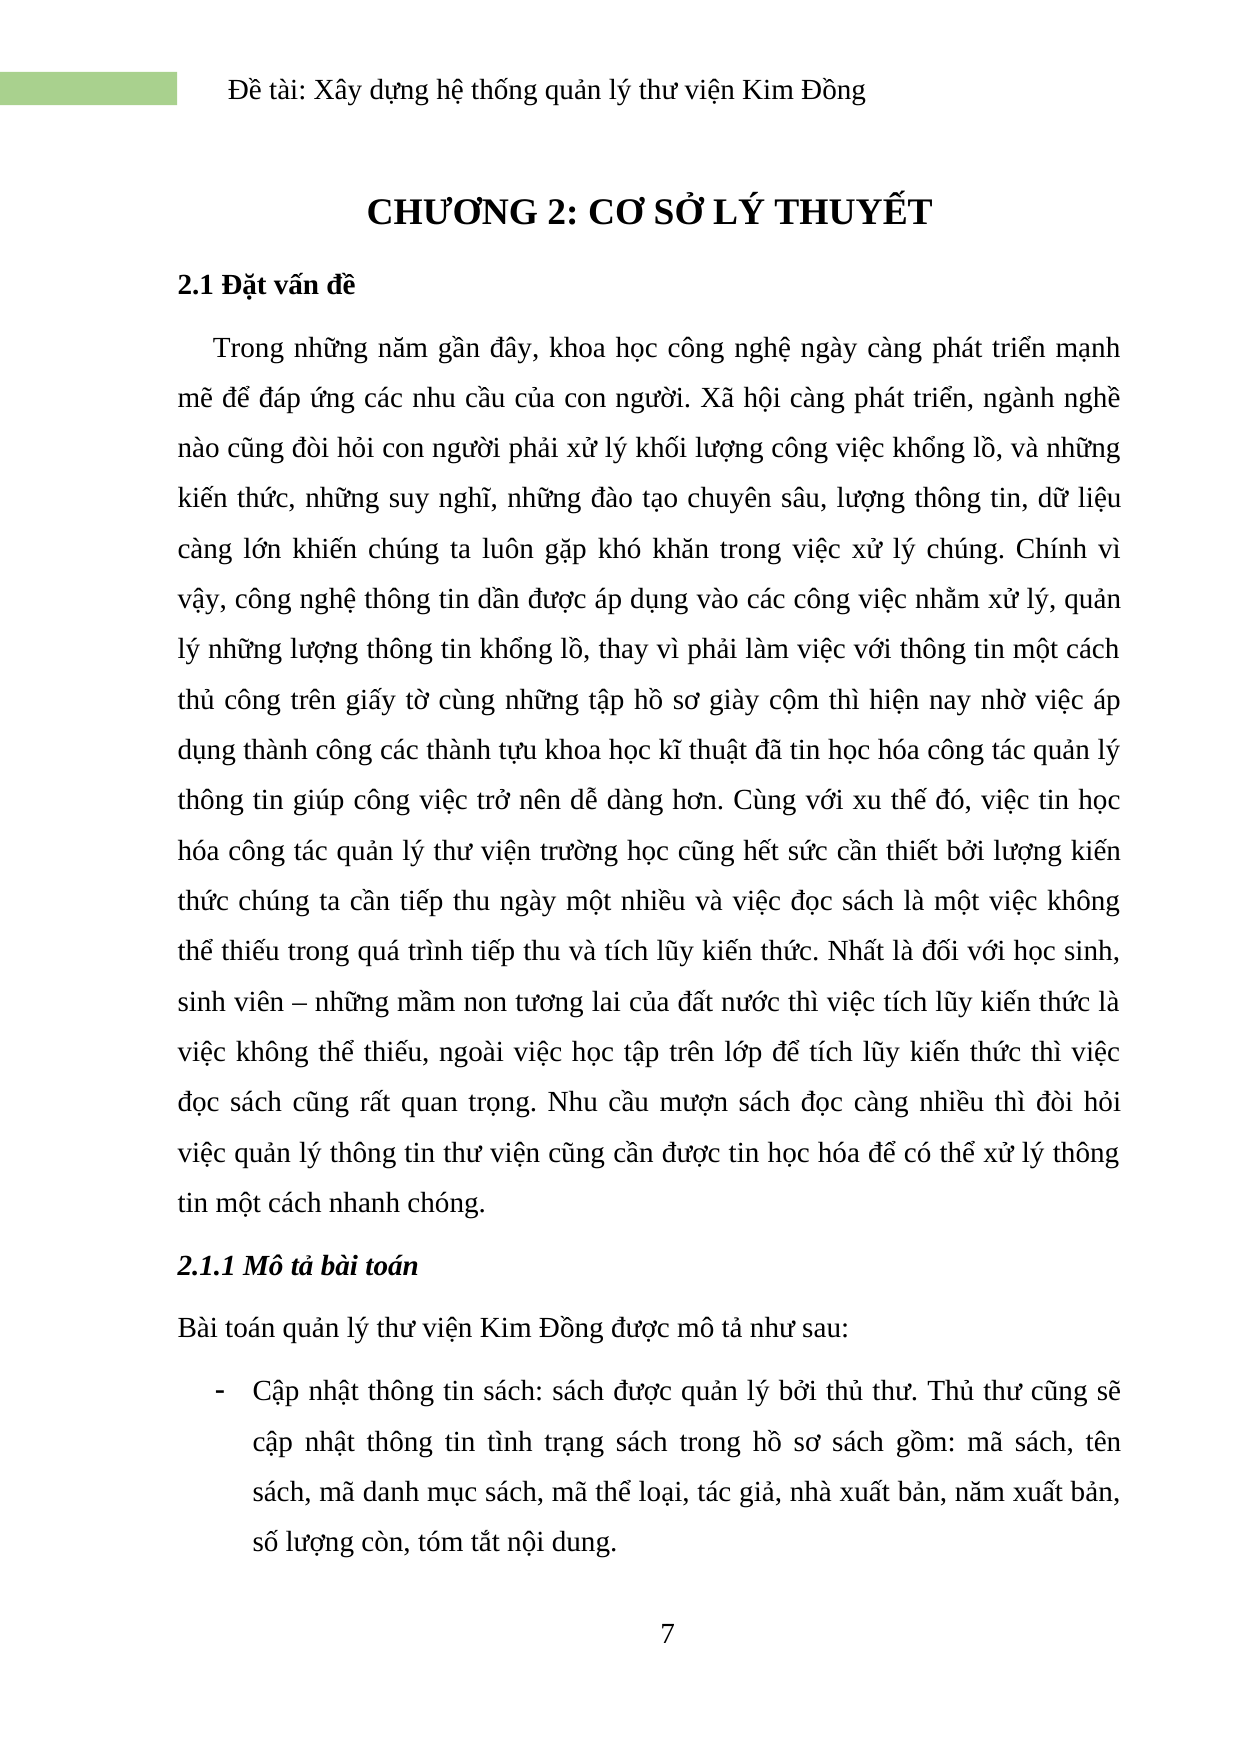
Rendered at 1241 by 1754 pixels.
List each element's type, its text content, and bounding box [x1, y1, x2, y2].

text Đặt vấn đề [177, 267, 1122, 300]
text CƠ SỞ LÝ THUYẾT [177, 190, 1122, 233]
text Trong những năm gần đây, khoa học công nghệ ngày càng phát triển mạnh mẽ để đáp ứng các nhu cầu của con người. Xã hội càng phát triển, ngành nghề nào cũng đòi hỏi con người phải xử lý khối lượng công việc khổng lồ, và những kiến thức, những suy nghĩ, những đào tạo chuyên sâu, lượng thông tin, dữ liệu càng lớn khiến chúng ta luôn gặp khó khăn trong việc xử lý chúng. Chính vì vậy, công nghệ thông tin dần được áp dụng vào các công việc nhằm xử lý, quản lý những lượng thông tin khổng lồ, thay vì phải làm việc với thông tin một cách thủ công trên giấy tờ cùng những tập hồ sơ giày cộm thì hiện nay nhờ việc áp dụng thành công các thành tựu khoa học kĩ thuật đã tin học hóa công tác quản lý thông tin giúp công việc trở nên dễ dàng hơn. Cùng với xu thế đó, việc tin học hóa công tác quản lý thư viện trường học cũng hết sức cần thiết bởi lượng kiến thức chúng ta cần tiếp thu ngày một nhiều và việc đọc sách là một việc không thể thiếu trong quá trình tiếp thu và tích lũy kiến thức. Nhất là đối với học sinh, sinh viên – những mầm non tương lai của đất nước thì việc tích lũy kiến thức là việc không thể thiếu, ngoài việc học tập trên lớp để tích lũy kiến thức thì việc đọc sách cũng rất quan trọng. Nhu cầu mượn sách đọc càng nhiều thì đòi hỏi việc quản lý thông tin thư viện cũng cần được tin học hóa để có thể xử lý thông tin một cách nhanh chóng. [177, 330, 1122, 1218]
list Cập nhật thông tin sách: sách được quản lý bởi thủ thư. Thủ thư cũng sẽ cập nhật thông tin tình trạng sách trong hồ sơ sách gồm: mã sách, tên sách, mã danh mục sách, mã thể loại, tác giả, nhà xuất bản, năm xuất bản, số lượng còn, tóm tắt nội dung. [215, 1373, 1122, 1558]
text Mô tả bài toán [177, 1248, 1122, 1281]
text Bài toán quản lý thư viện Kim Đồng được mô tả như sau: [177, 1311, 1122, 1344]
